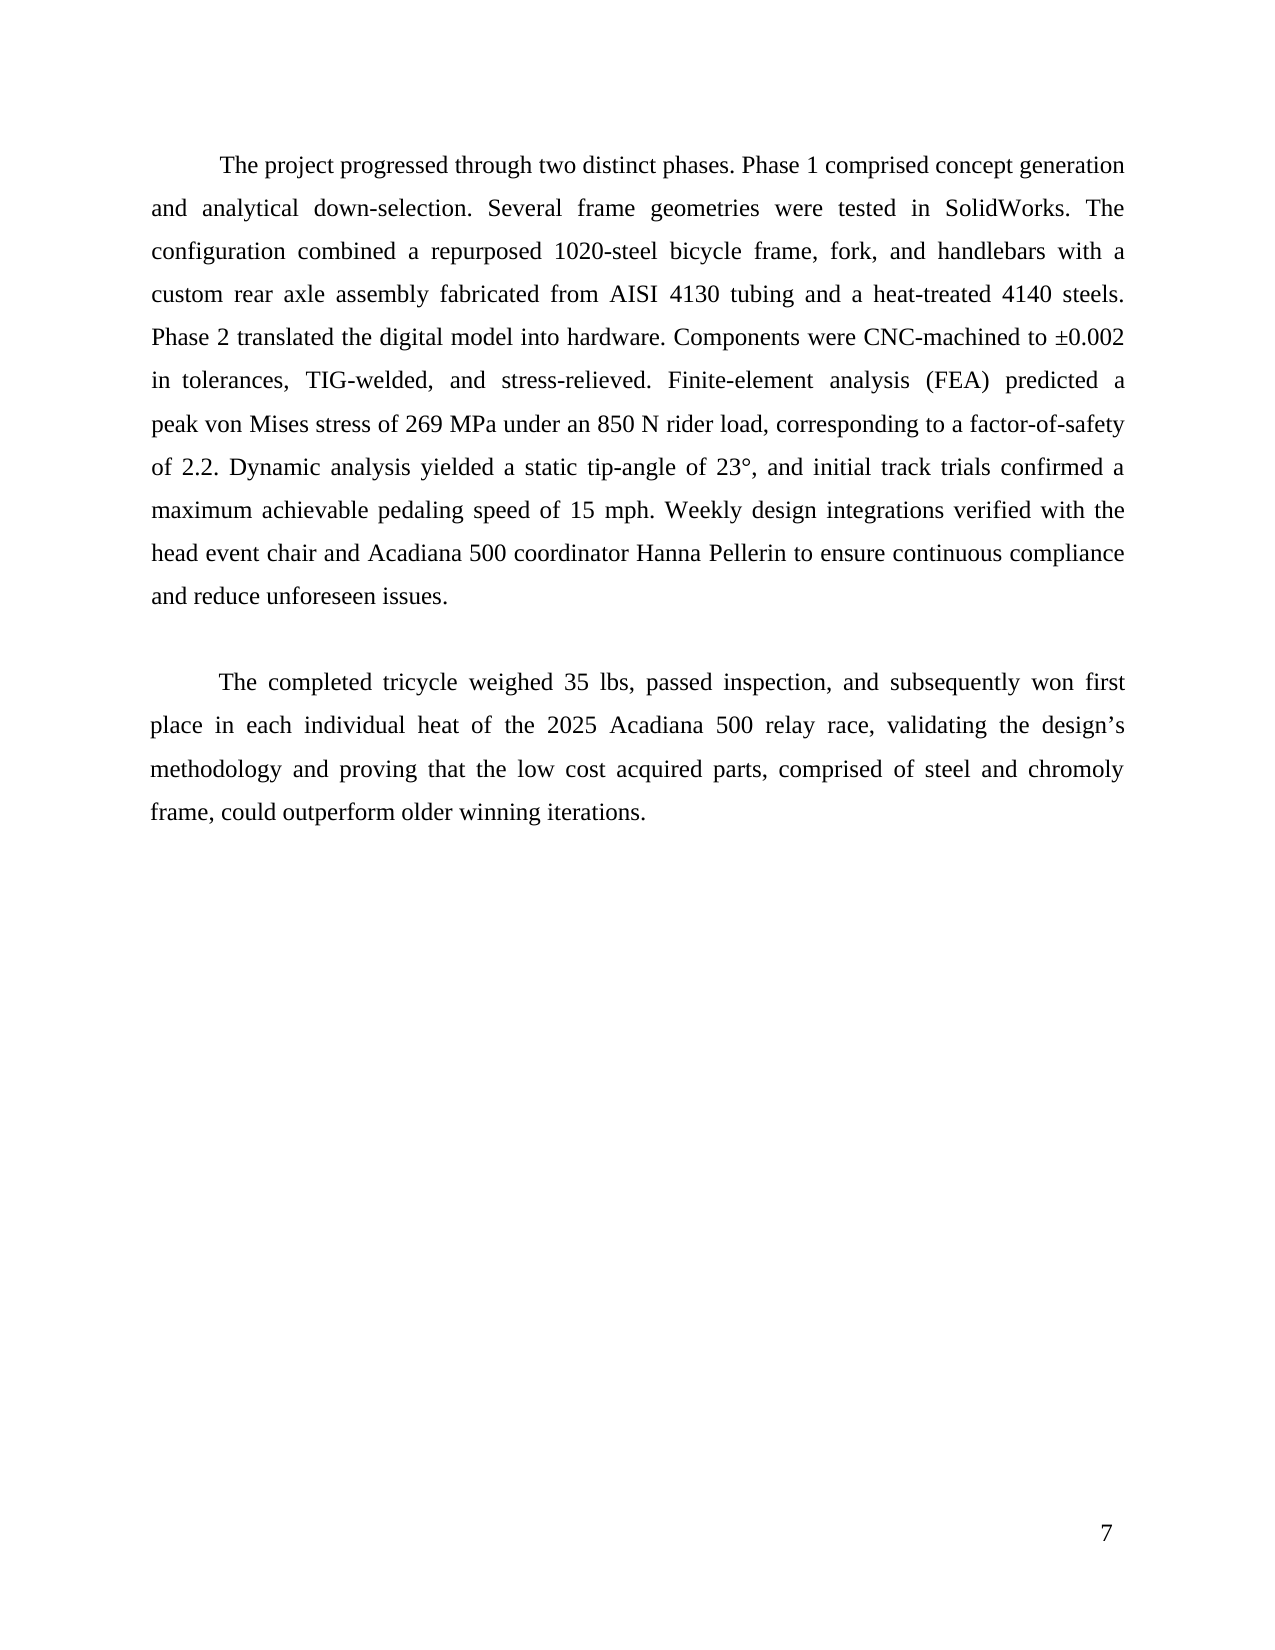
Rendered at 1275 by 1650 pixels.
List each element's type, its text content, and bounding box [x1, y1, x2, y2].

text The project progressed through two distinct phases. Phase 1 comprised concept generation and analytical down-selection. Several frame geometries were tested in SolidWorks. The configuration combined a repurposed 1020-steel bicycle frame, fork, and handlebars with a custom rear axle assembly fabricated from AISI 4130 tubing and a heat-treated 4140 steels. Phase 2 translated the digital model into hardware. Components were CNC-machined to ±0.002 in tolerances, TIG-welded, and stress-relieved. Finite-element analysis (FEA) predicted a peak von Mises stress of 269 MPa under an 850 N rider load, corresponding to a factor-of-safety of 2.2. Dynamic analysis yielded a static tip-angle of 23°, and initial track trials confirmed a maximum achievable pedaling speed of 15 mph. Weekly design integrations verified with the head event chair and Acadiana 500 coordinator Hanna Pellerin to ensure continuous compliance and reduce unforeseen issues. [151, 150, 1125, 610]
text The completed tricycle weighed 35 lbs, passed inspection, and subsequently won first place in each individual heat of the 2025 Acadiana 500 relay race, validating the design’s methodology and proving that the low cost acquired parts, comprised of steel and chromoly frame, could outperform older winning iterations. [150, 667, 1125, 826]
